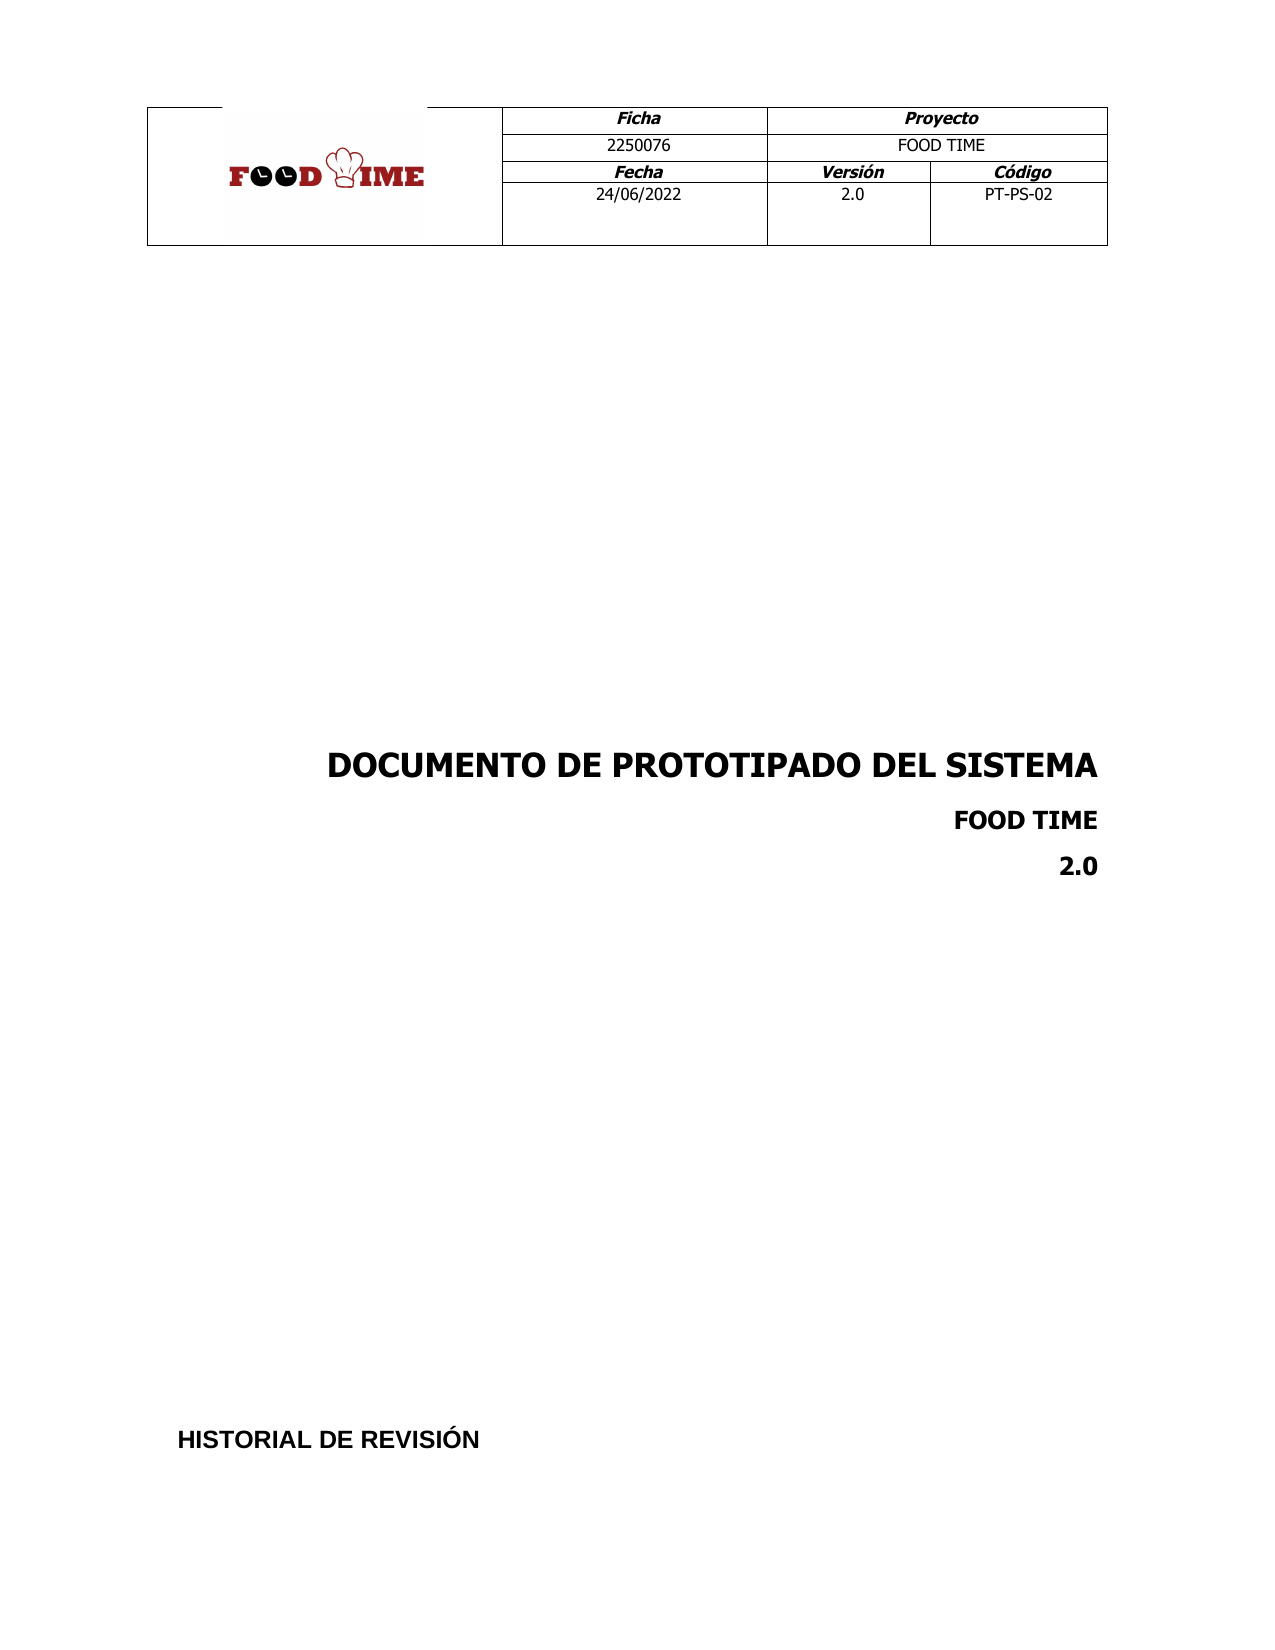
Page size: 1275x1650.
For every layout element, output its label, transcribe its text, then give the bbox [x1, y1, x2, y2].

text HISTORIAL DE REVISIÓN [177, 1425, 1098, 1453]
title DOCUMENTO DE PROTOTIPADO DEL SISTEMA [177, 744, 1098, 784]
picture [222, 107, 428, 245]
title FOOD TIME [177, 804, 1098, 835]
title 2.0 [177, 850, 1098, 880]
